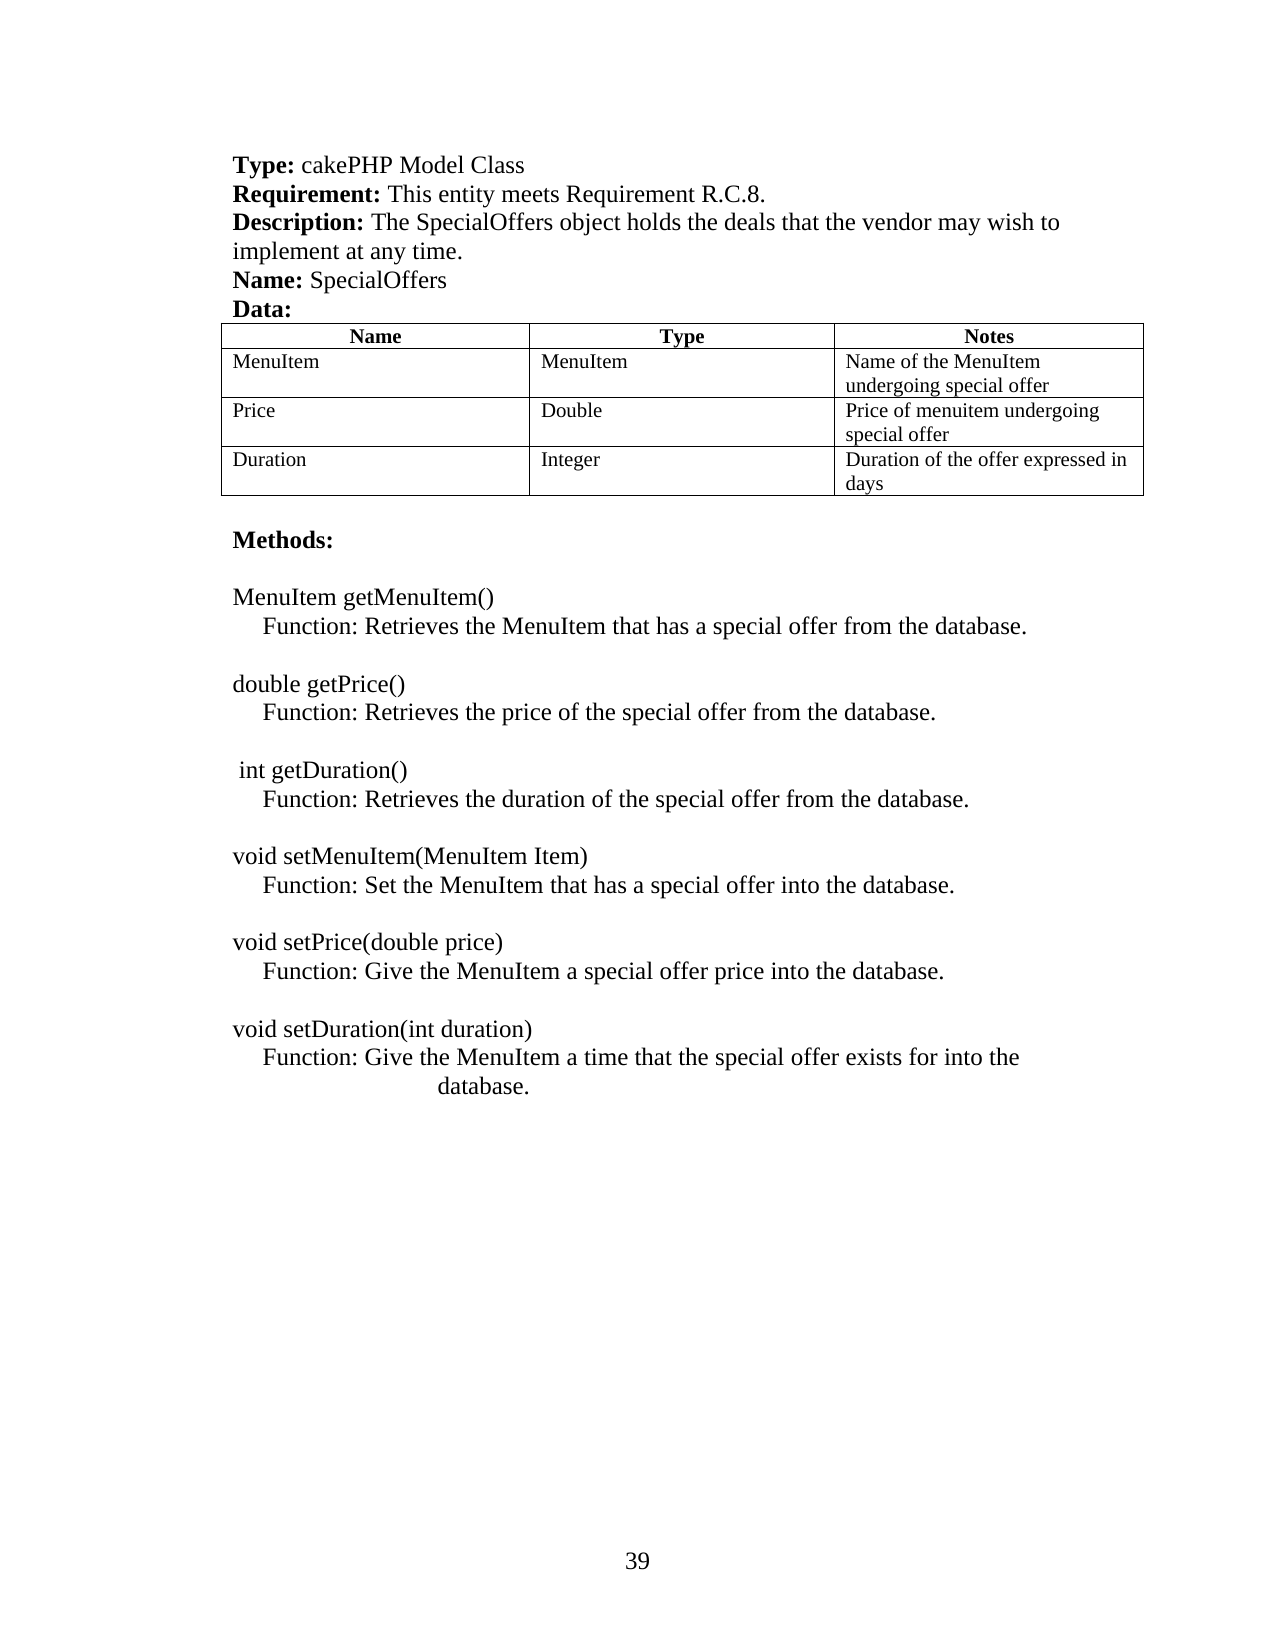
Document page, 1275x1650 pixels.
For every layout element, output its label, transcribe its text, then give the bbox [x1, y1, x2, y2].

text Function: Retrieves the MenuItem that has a special offer from the database. [232, 611, 1087, 640]
table_header Type [530, 324, 834, 348]
text void setMenuItem(MenuItem Item) [232, 841, 1087, 870]
text void setPrice(double price) [232, 927, 1087, 956]
text Requirement: This entity meets Requirement R.C.8. [232, 179, 1087, 207]
table_header Notes [835, 324, 1143, 348]
table_cell Duration [222, 447, 529, 495]
text Function: Set the MenuItem that has a special offer into the database. [232, 870, 1087, 899]
text Function: Give the MenuItem a special offer price into the database. [232, 956, 1087, 985]
text Name: SpecialOffers [232, 265, 1087, 294]
text int getDuration() [232, 755, 1087, 784]
text Methods: [232, 525, 1087, 554]
table_cell Double [530, 398, 834, 446]
text void setDuration(int duration) [232, 1014, 1087, 1042]
text Data: [232, 294, 1087, 322]
text Type: cakePHP Model Class [232, 150, 1087, 179]
table_cell MenuItem [222, 349, 529, 397]
text Function: Retrieves the price of the special offer from the database. [232, 697, 1087, 726]
text Description: The SpecialOffers object holds the deals that the vendor may wish to implement at any time. [232, 207, 1087, 265]
table_cell Integer [530, 447, 834, 495]
table_cell Price [222, 398, 529, 446]
text Function: Retrieves the duration of the special offer from the database. [232, 784, 1087, 812]
table_cell Name of the MenuItem undergoing special offer [835, 349, 1143, 397]
text double getPrice() [232, 669, 1087, 697]
table_header Name [222, 324, 529, 348]
table_cell MenuItem [530, 349, 834, 397]
table_cell Price of menuitem undergoing special offer [835, 398, 1143, 446]
text MenuItem getMenuItem() [232, 582, 1087, 611]
text Function: Give the MenuItem a time that the special offer exists for into the database. [232, 1042, 1087, 1100]
table_cell Duration of the offer expressed in days [835, 447, 1143, 495]
